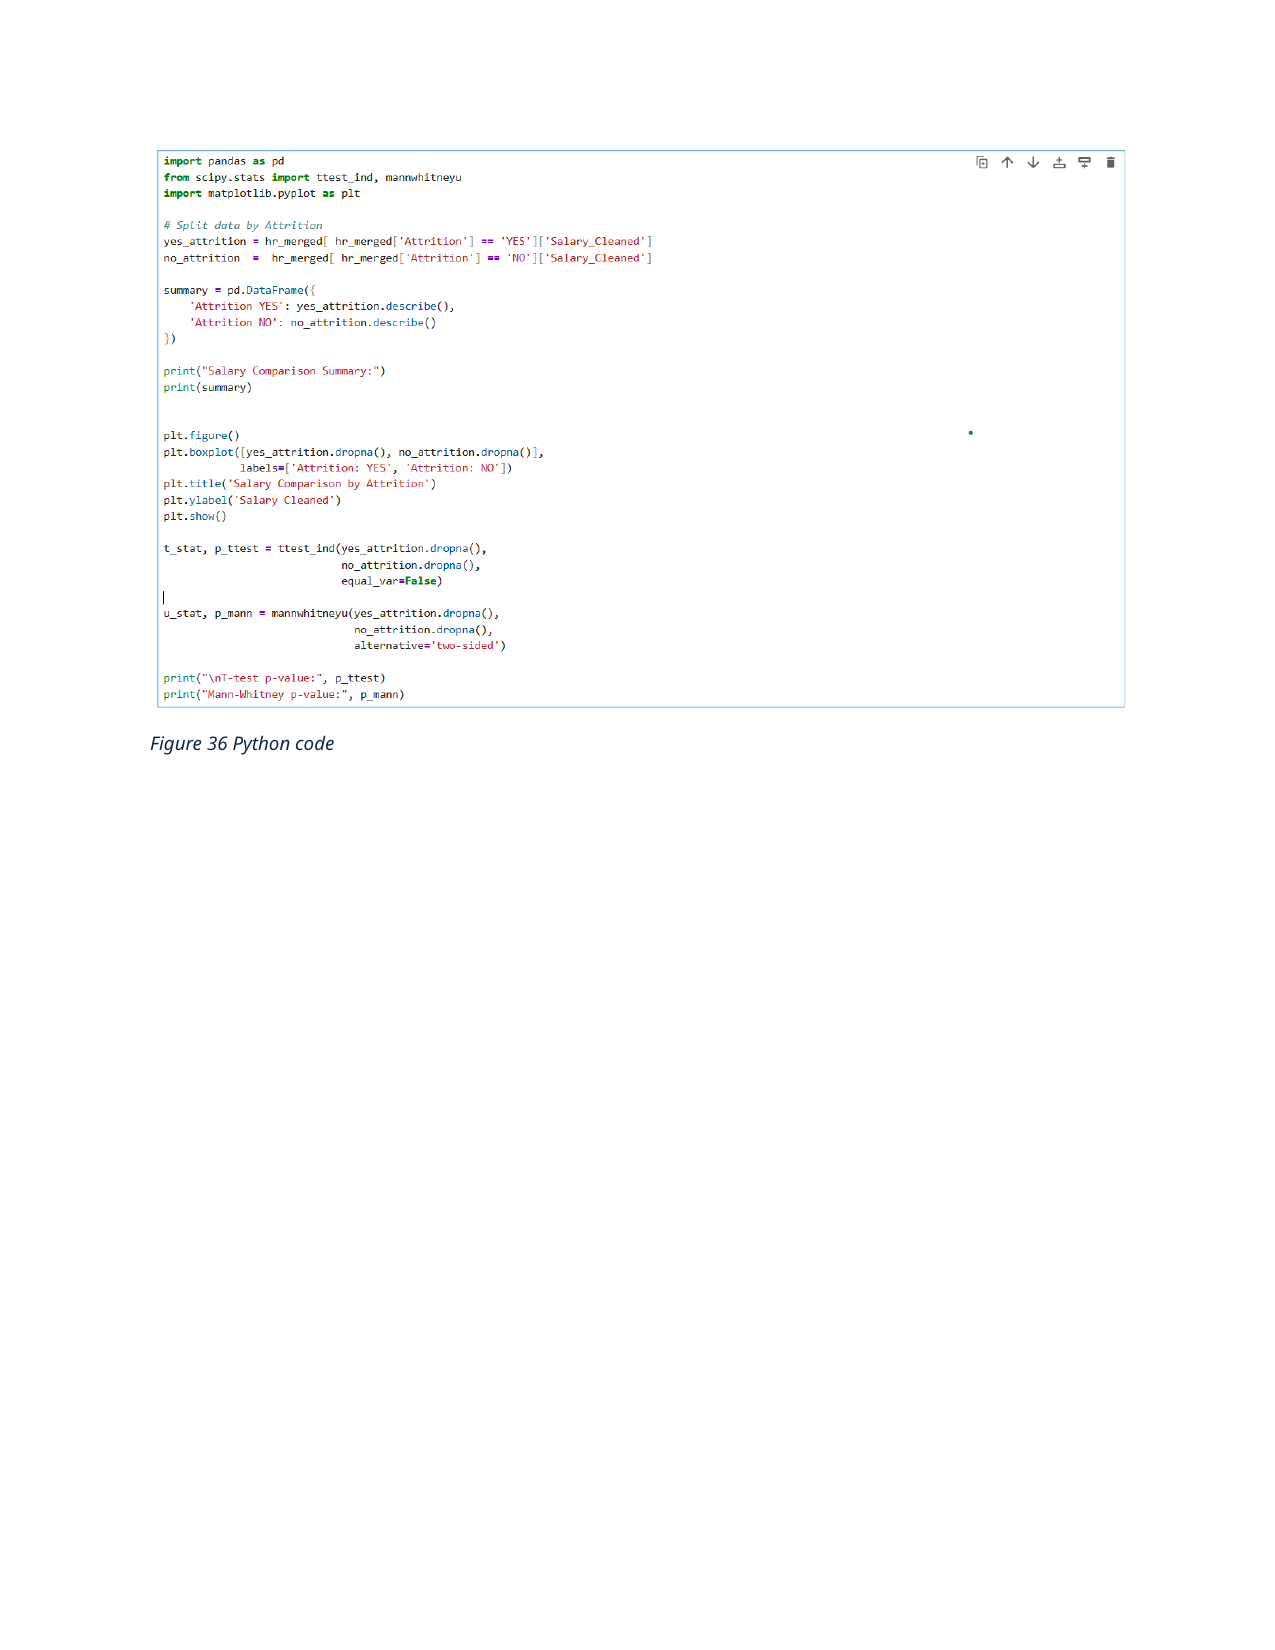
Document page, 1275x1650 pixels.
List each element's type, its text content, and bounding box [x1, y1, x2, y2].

text Figure 36 Python code [150, 730, 1125, 755]
picture [150, 150, 1125, 708]
